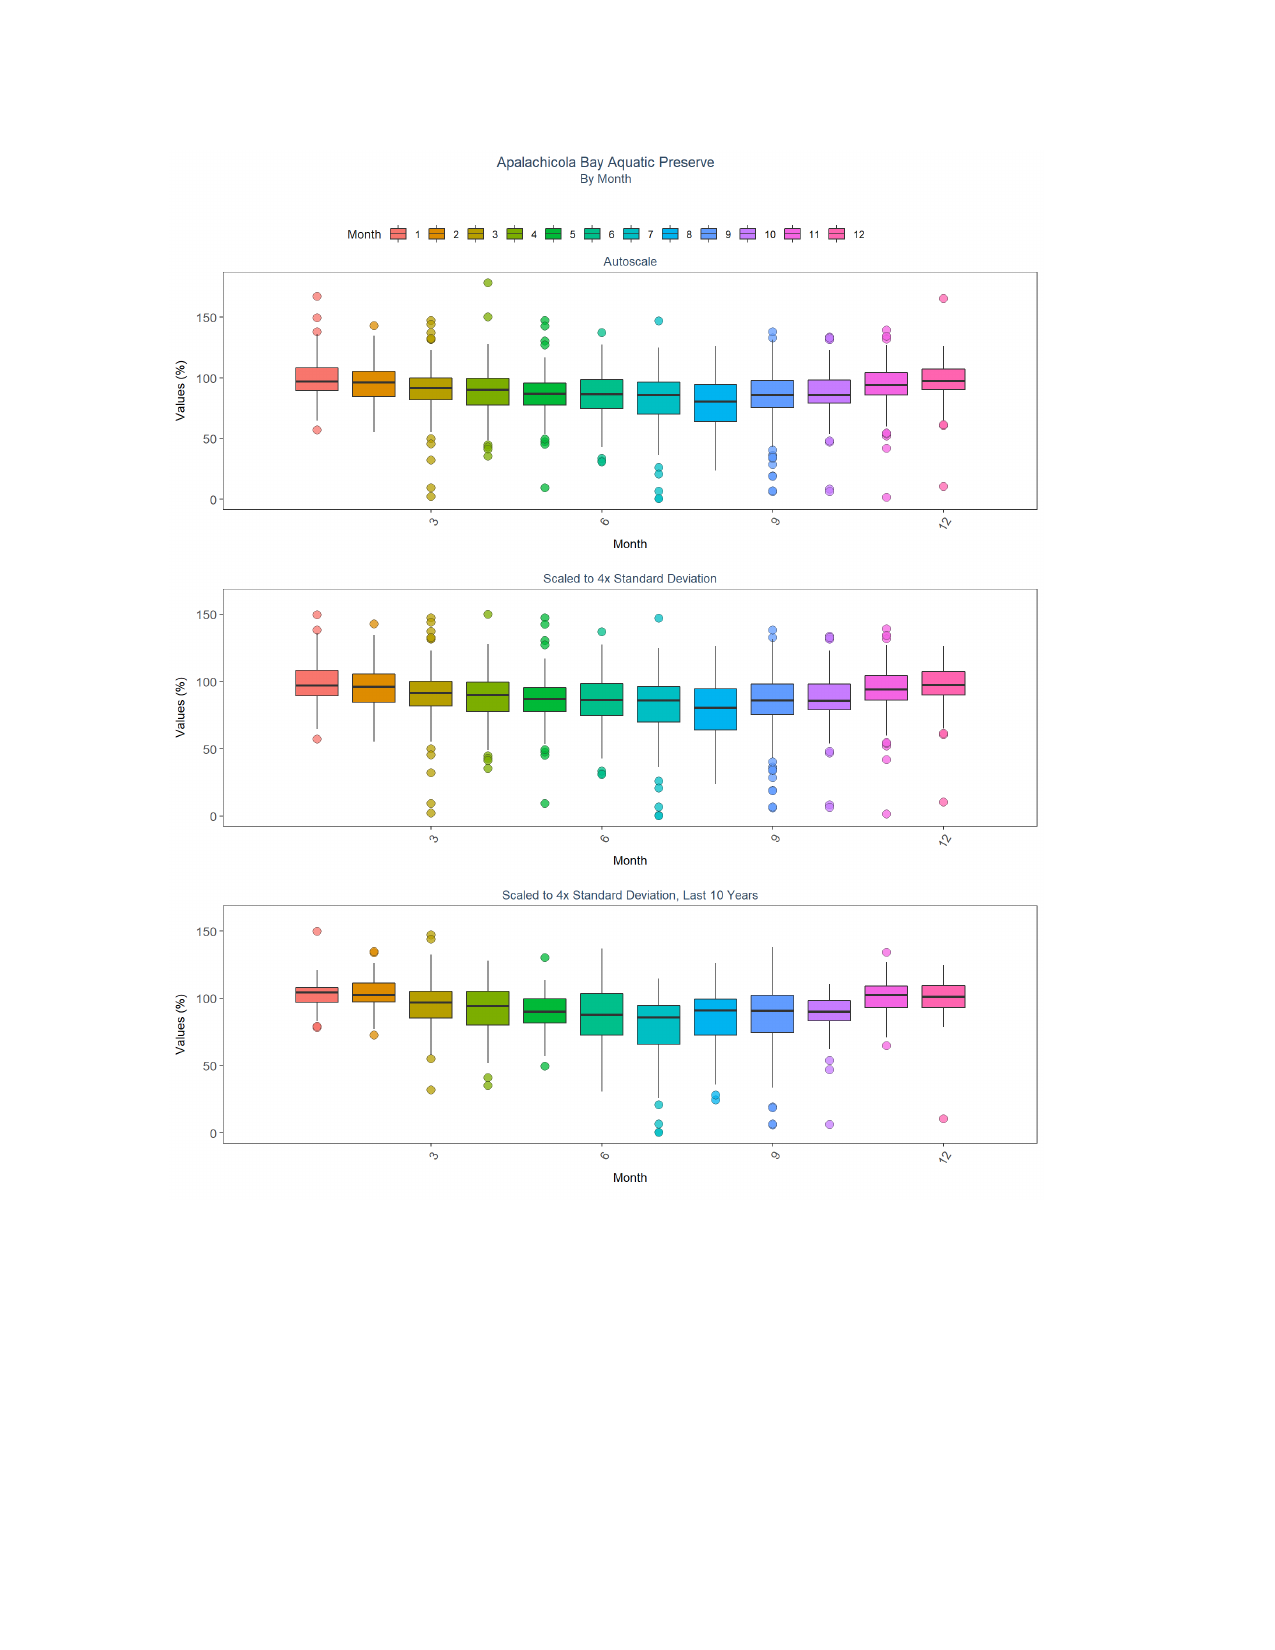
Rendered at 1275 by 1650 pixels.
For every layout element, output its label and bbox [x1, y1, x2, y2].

picture [168, 150, 1044, 1200]
